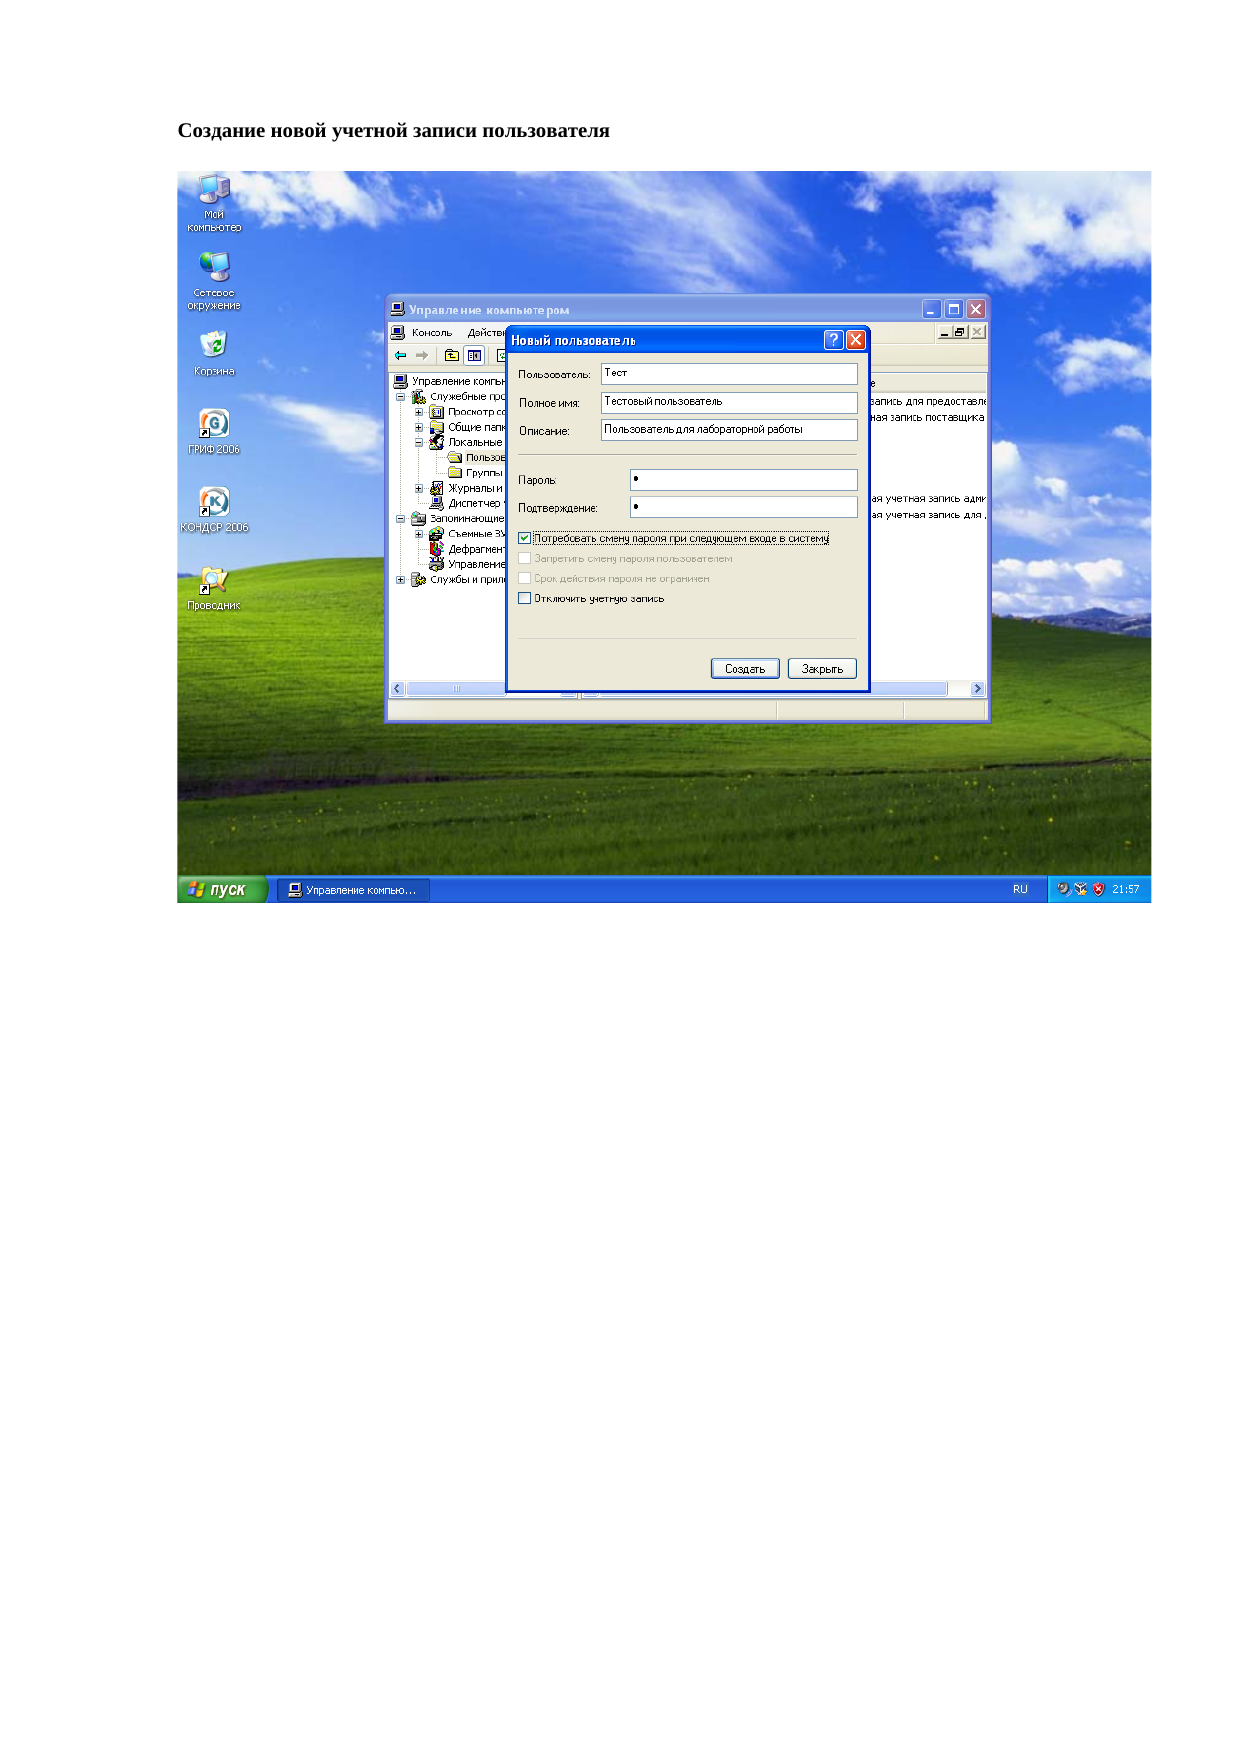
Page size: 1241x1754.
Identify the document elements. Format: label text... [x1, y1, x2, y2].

picture [177, 171, 1152, 903]
text Создание новой учетной записи пользователя [177, 118, 1152, 142]
